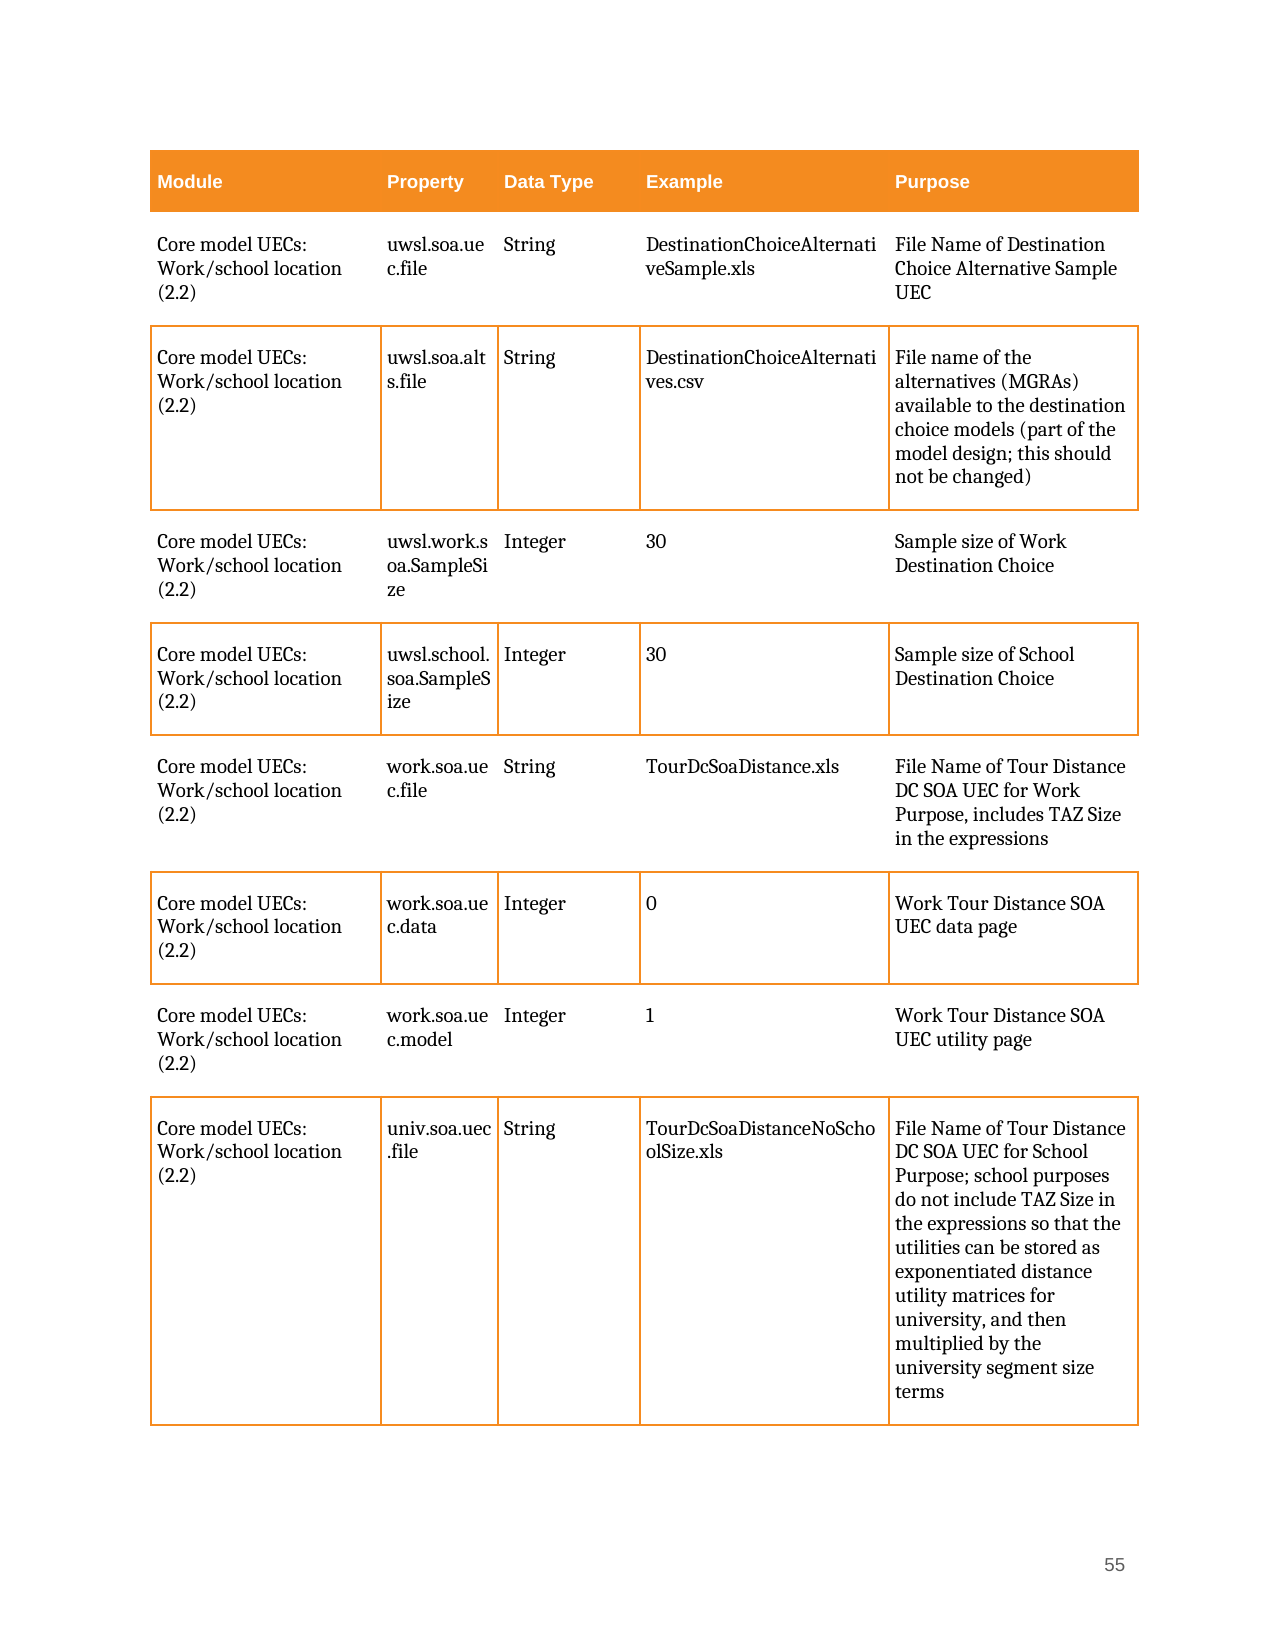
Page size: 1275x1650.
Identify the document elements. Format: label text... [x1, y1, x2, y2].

table_cell File Name of Destination Choice Alternative Sample UEC [889, 212, 1138, 325]
table_cell String [499, 1098, 639, 1424]
table_cell Integer [498, 511, 640, 622]
table_cell Work Tour Distance SOA UEC data page [890, 873, 1137, 983]
table_cell Core model UECs: Work/school location (2.2) [152, 624, 380, 734]
table_cell uwsl.soa.alts.file [382, 327, 497, 509]
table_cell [152, 1098, 380, 1424]
table_cell Work Tour Distance SOA UEC utility page [889, 985, 1138, 1096]
table_cell 0 [641, 873, 888, 983]
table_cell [151, 212, 381, 325]
table_cell Core model UECs: Work/school location (2.2) [152, 327, 380, 509]
table_cell 30 [640, 511, 889, 622]
table_cell uwsl.school.soa.SampleSize [382, 624, 497, 734]
table_cell Core model UECs: Work/school location (2.2) [151, 985, 381, 1096]
table_header Module [152, 152, 380, 212]
table_cell Integer [499, 624, 639, 734]
table_cell String [498, 736, 640, 871]
table_cell File Name of Tour Distance DC SOA UEC for School Purpose; school purposes do not include TAZ Size in the expressions so that the utilities can be stored as exponentiated distance utility matrices for university, and then multiplied by the university segment size terms [890, 1098, 1137, 1424]
table_cell Sample size of Work Destination Choice [889, 511, 1138, 622]
table_cell Sample size of School Destination Choice [890, 624, 1137, 734]
table_cell Core model UECs: Work/school location (2.2) [151, 736, 381, 871]
table_cell Core model UECs: Work/school location (2.2) [151, 511, 381, 622]
table_header Example [641, 152, 888, 212]
table_cell uwsl.soa.uec.file [381, 212, 498, 325]
table_cell String [499, 327, 639, 509]
table_cell uwsl.work.soa.SampleSize [381, 511, 498, 622]
table_cell Integer [498, 985, 640, 1096]
table_cell TourDcSoaDistance.xls [640, 736, 889, 871]
table_cell Integer [499, 873, 639, 983]
table_cell DestinationChoiceAlternatives.csv [641, 327, 888, 509]
table_cell File name of the alternatives (MGRAs) available to the destination choice models (part of the model design; this should not be changed) [890, 327, 1137, 509]
table_cell DestinationChoiceAlternativeSample.xls [640, 212, 889, 325]
table_cell work.soa.uec.data [382, 873, 497, 983]
table_cell work.soa.uec.file [381, 736, 498, 871]
table_cell univ.soa.uec.file [382, 1098, 497, 1424]
table_header Property [382, 152, 497, 212]
table_cell File Name of Tour Distance DC SOA UEC for Work Purpose, includes TAZ Size in the expressions [889, 736, 1138, 871]
table_cell Core model UECs: Work/school location (2.2) [152, 873, 380, 983]
table_cell work.soa.uec.model [381, 985, 498, 1096]
table_cell String [498, 212, 640, 325]
table_cell 30 [641, 624, 888, 734]
table_header Purpose [890, 152, 1137, 212]
table_cell TourDcSoaDistanceNoSchoolSize.xls [641, 1098, 888, 1424]
table_cell 1 [640, 985, 889, 1096]
table_header Data Type [499, 152, 639, 212]
